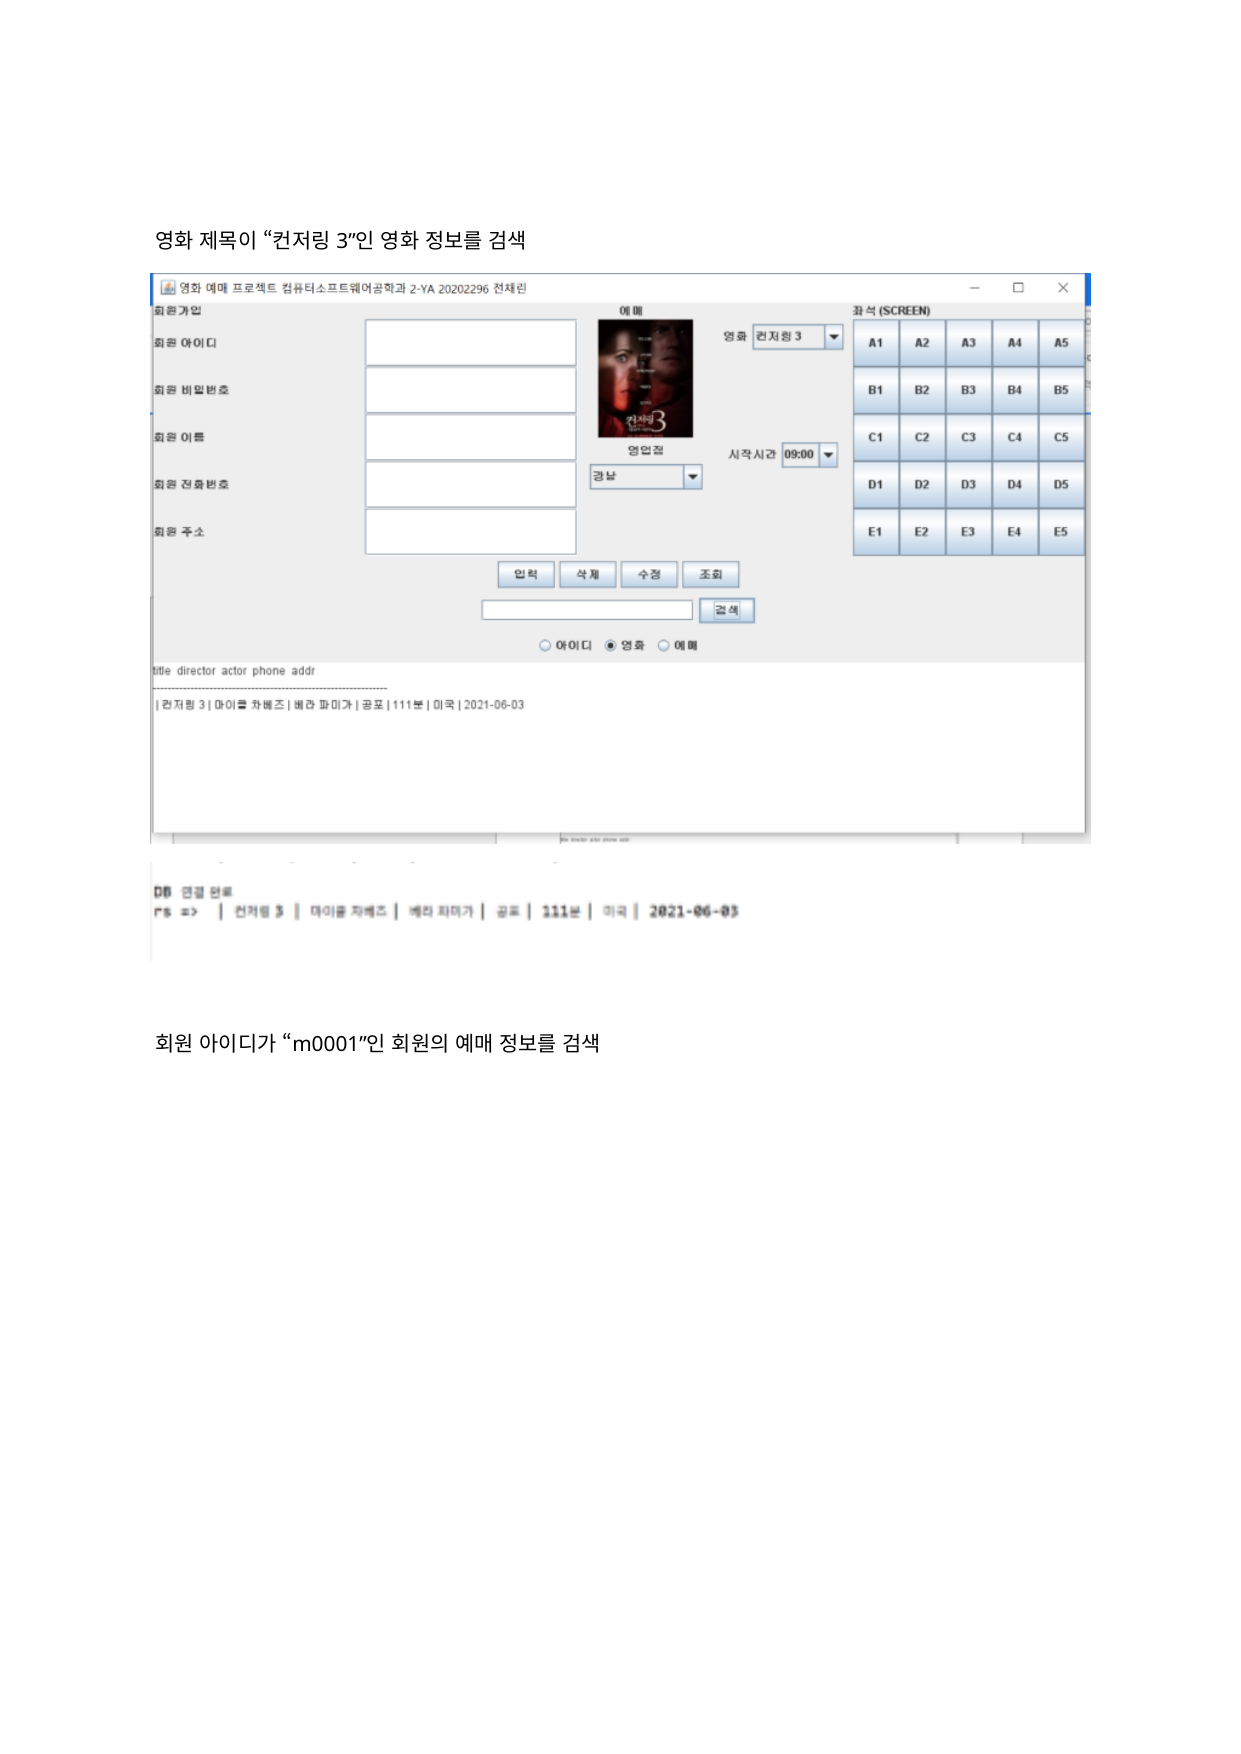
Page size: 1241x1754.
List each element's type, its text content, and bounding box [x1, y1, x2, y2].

picture [150, 273, 1091, 844]
picture [150, 862, 755, 961]
text 영화 제목이 “컨저링 3”인 영화 정보를 검색 [150, 224, 1090, 255]
text 회원 아이디가 “m0001”인 회원의 예매 정보를 검색 [150, 1027, 1090, 1057]
